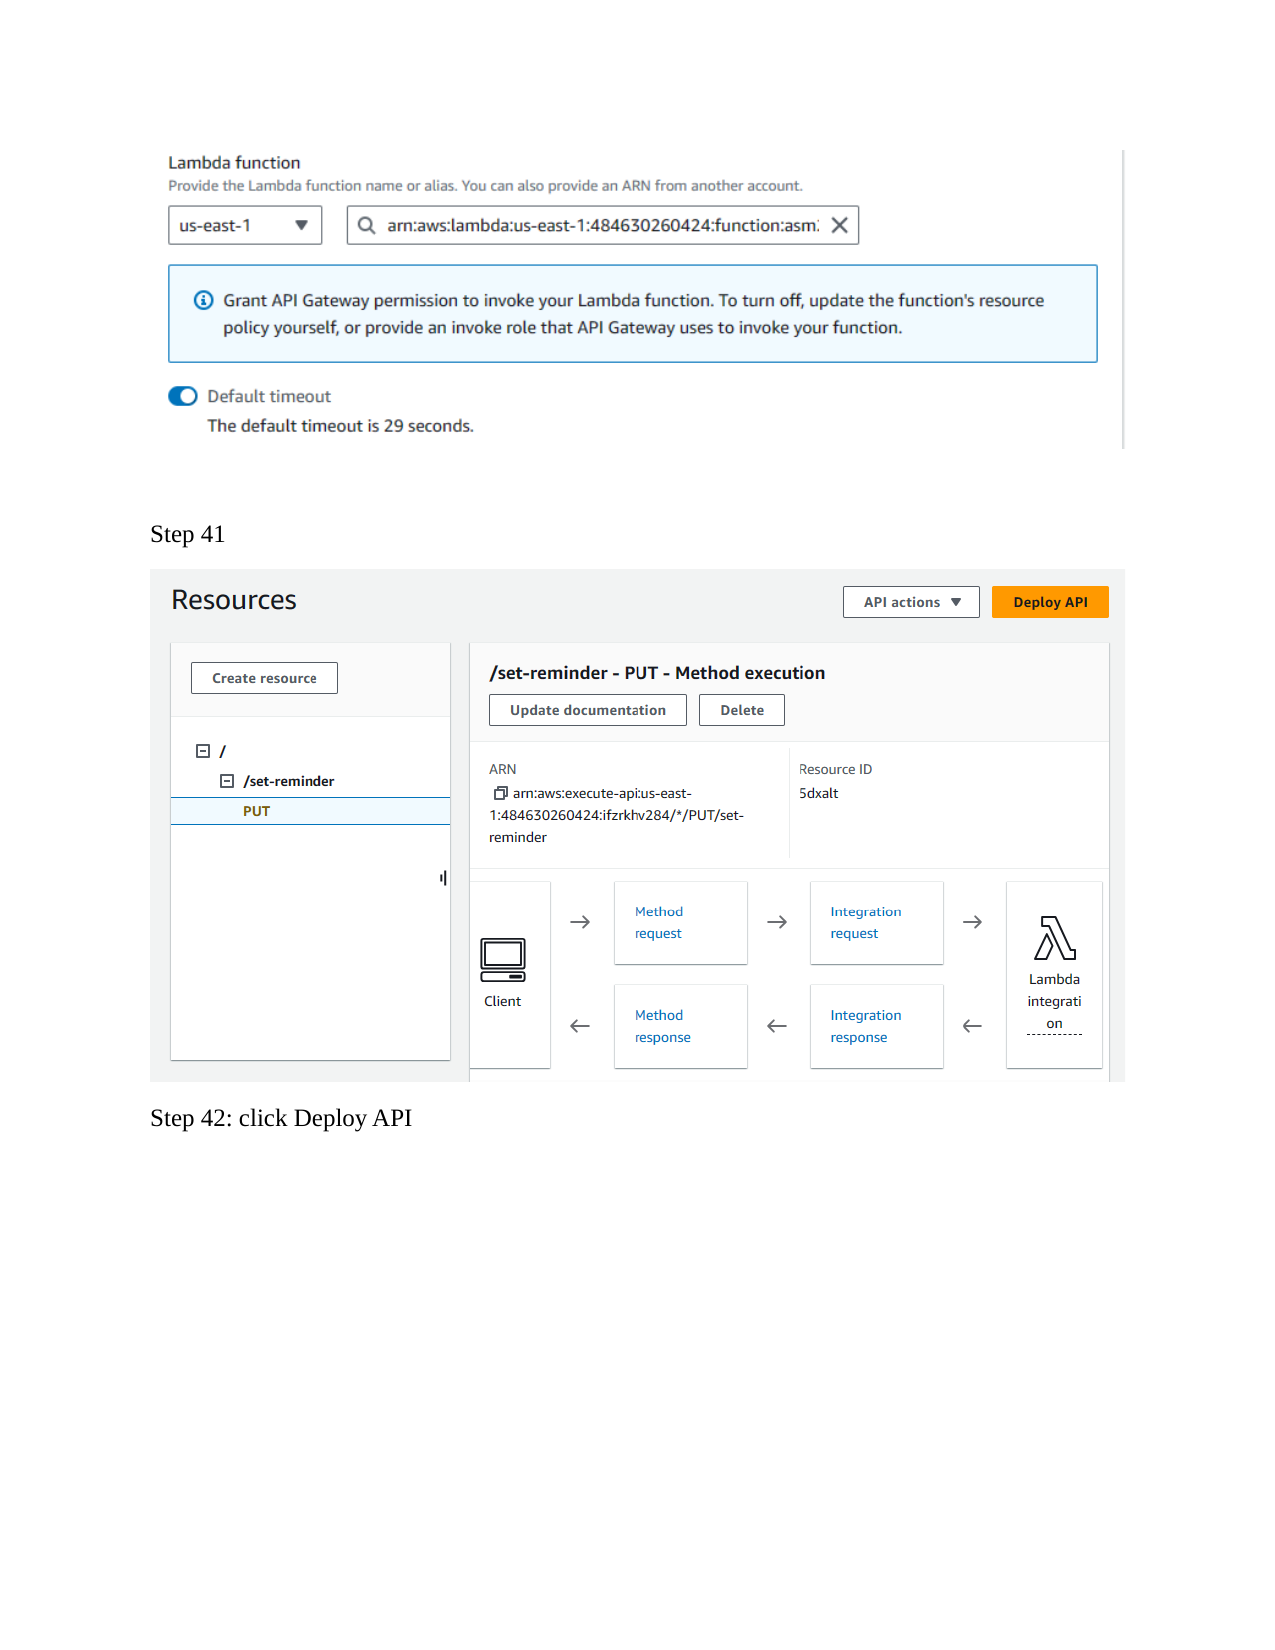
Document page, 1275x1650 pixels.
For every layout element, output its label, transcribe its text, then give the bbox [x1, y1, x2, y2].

text Step 41 [150, 519, 1125, 548]
text Step 42: click Deploy API [150, 1103, 1125, 1132]
picture [150, 569, 1125, 1082]
picture [150, 150, 1125, 449]
